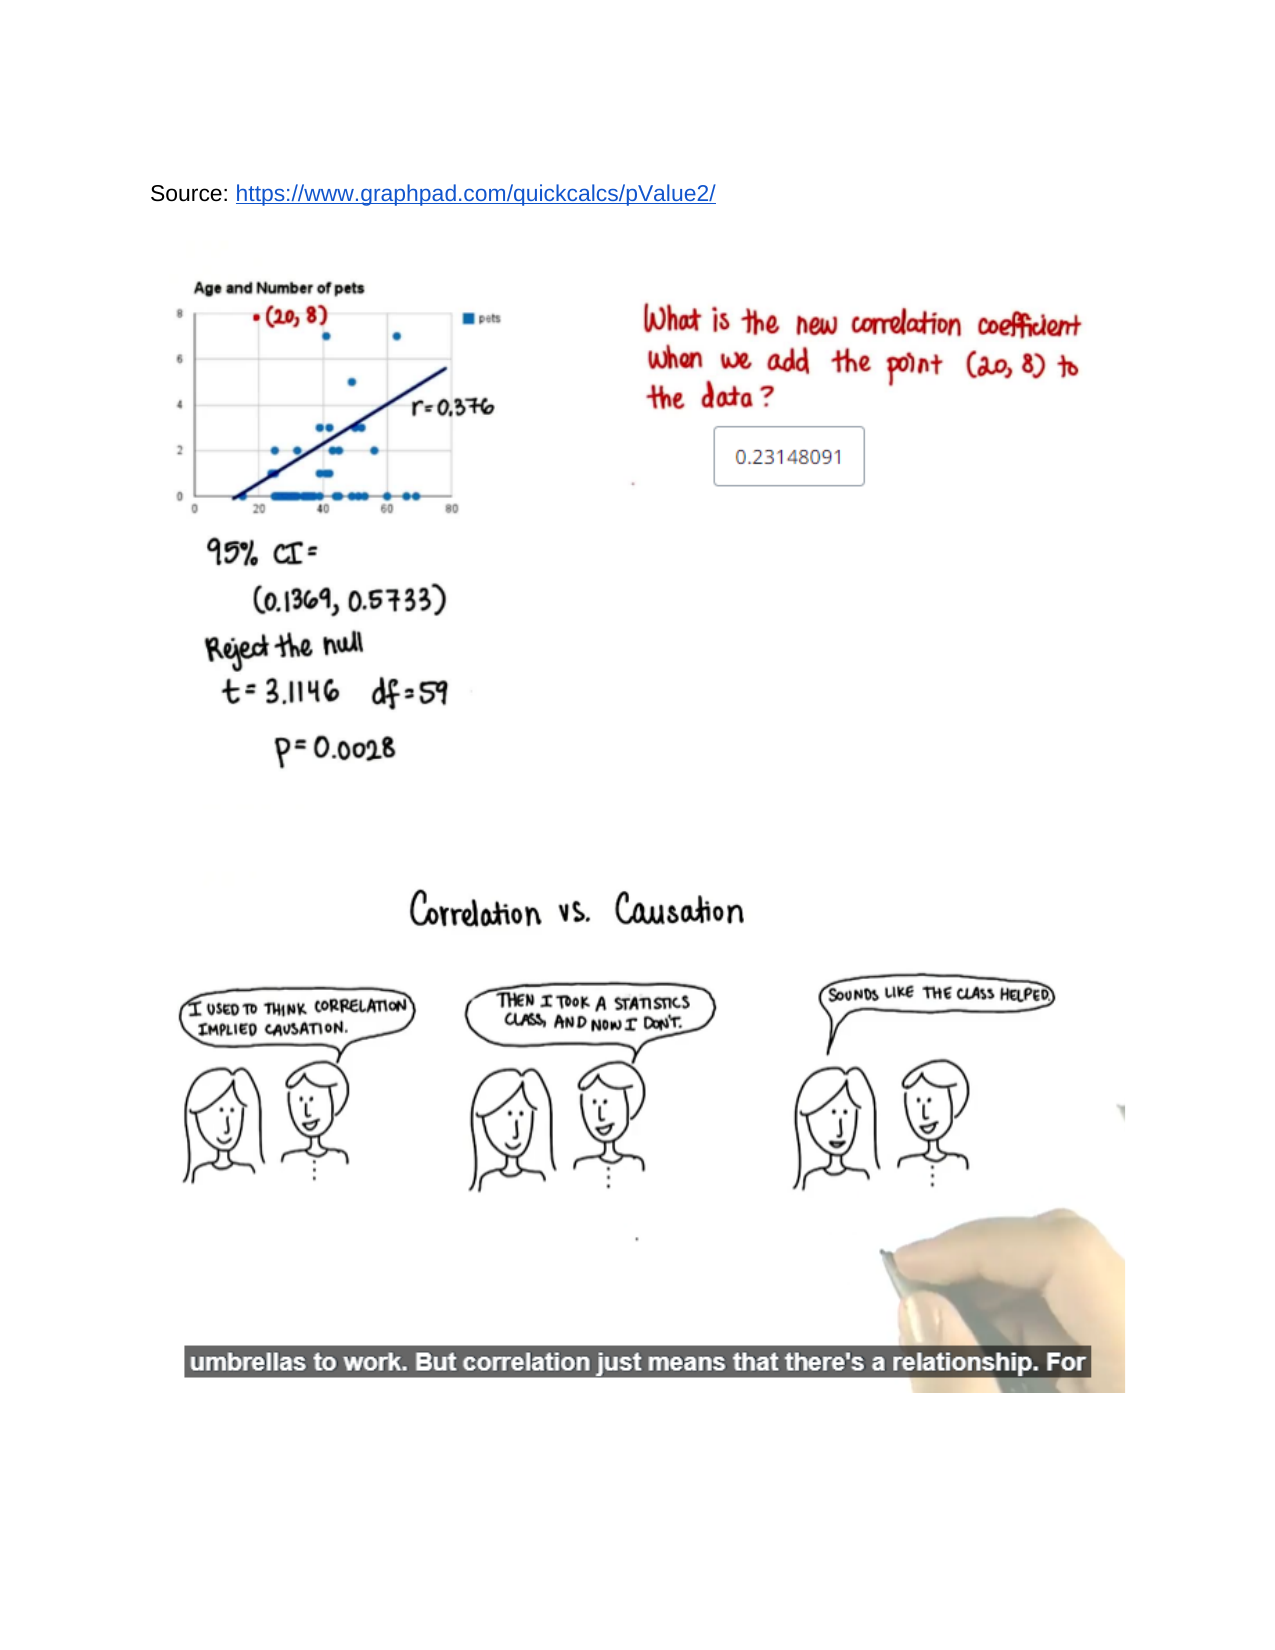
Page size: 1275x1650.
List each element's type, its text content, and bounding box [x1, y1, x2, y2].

picture [150, 859, 1125, 1393]
picture [150, 210, 1125, 825]
text Source: https://www.graphpad.com/quickcalcs/pValue2/ [150, 180, 1125, 207]
